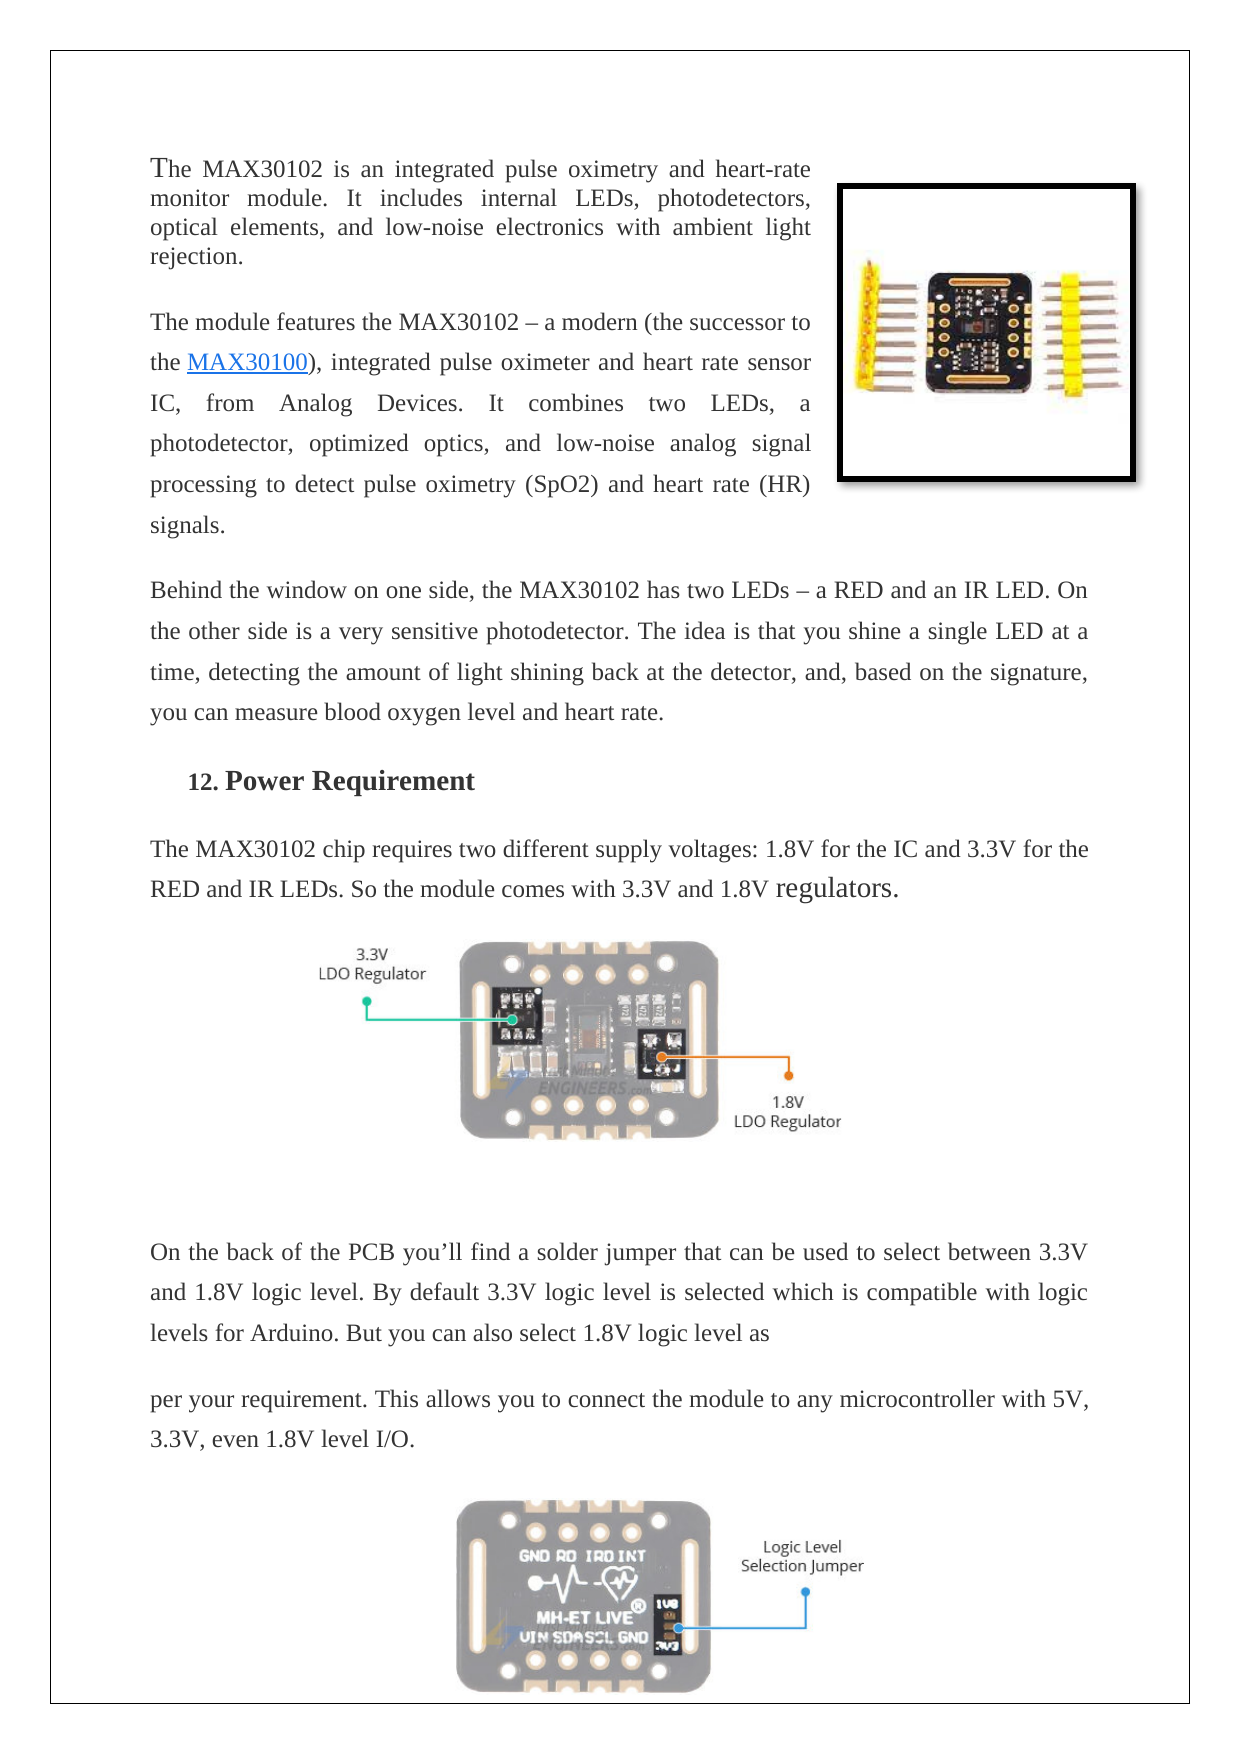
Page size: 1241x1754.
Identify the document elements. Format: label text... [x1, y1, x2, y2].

picture [319, 939, 842, 1142]
text The MAX30102 is an integrated pulse oximetry and heart-rate monitor module. It includes internal LEDs, photodetectors, optical elements, and low-noise electronics with ambient light rejection. [150, 150, 1090, 270]
picture [455, 1498, 864, 1695]
text per your requirement. This allows you to connect the module to any microcontroller with 5V, 3.3V, even 1.8V level I/O. [150, 1372, 1090, 1453]
text The module features the MAX30102 – a modern (the successor to the MAX30100), integrated pulse oximeter and heart rate sensor IC, from Analog Devices. It combines two LEDs, a photodetector, optimized optics, and low-noise analog signal processing to detect pulse oximetry (SpO2) and heart rate (HR) signals. [150, 295, 1090, 538]
picture [843, 189, 1130, 476]
text Behind the window on one side, the MAX30102 has two LEDs – a RED and an IR LED. On the other side is a very sensitive photodetector. The idea is that you shine a single LED at a time, detecting the amount of light shining back at the detector, and, based on the signature, you can measure blood oxygen level and heart rate. [150, 563, 1090, 726]
list Power Requirement [187, 763, 1090, 797]
text On the back of the PCB you’ll find a solder jumper that can be used to select between 3.3V and 1.8V logic level. By default 3.3V logic level is selected which is compatible with logic levels for Arduino. But you can also select 1.8V logic level as [150, 1225, 1090, 1347]
text The MAX30102 chip requires two different supply voltages: 1.8V for the IC and 3.3V for the RED and IR LEDs. So the module comes with 3.3V and 1.8V regulators. [150, 822, 1090, 903]
